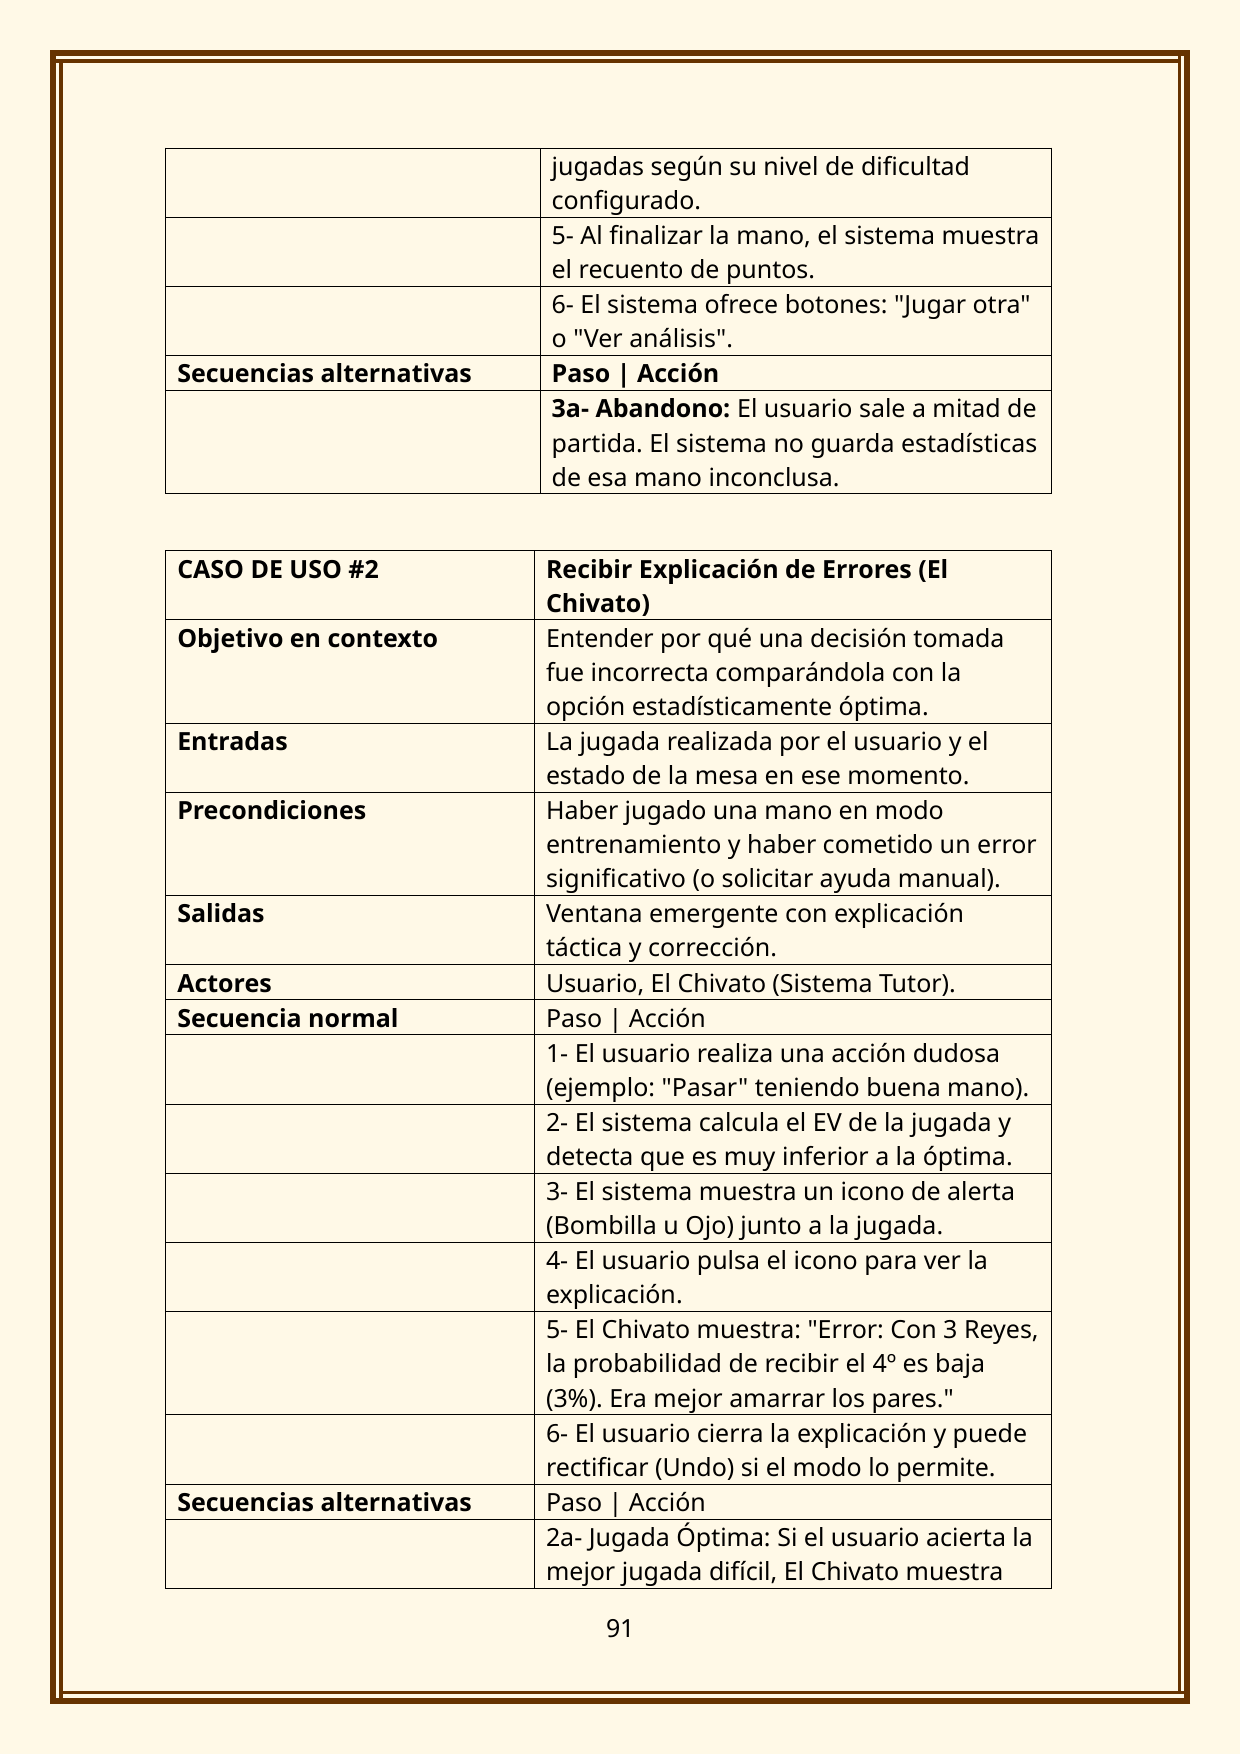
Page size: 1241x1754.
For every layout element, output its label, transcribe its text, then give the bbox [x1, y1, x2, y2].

table_cell 5- El Chivato muestra: "Error: Con 3 Reyes, la probabilidad de recibir el 4º es baja (3%). Era mejor amarrar los pares." [535, 1312, 1051, 1414]
table_cell 3a- Abandono: El usuario sale a mitad de partida. El sistema no guarda estadísticas de esa mano inconclusa. [541, 391, 1051, 493]
table_cell 5- Al finalizar la mano, el sistema muestra el recuento de puntos. [541, 218, 1051, 286]
table_cell Paso | Acción [541, 356, 1051, 390]
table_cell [541, 149, 1051, 217]
table_cell Actores [166, 965, 534, 999]
table_cell Haber jugado una mano en modo entrenamiento y haber cometido un error significativo (o solicitar ayuda manual). [535, 793, 1051, 895]
table_cell [166, 1174, 534, 1242]
table_cell Secuencia normal [166, 1000, 534, 1034]
table_cell [166, 1520, 534, 1588]
table_cell [166, 1415, 534, 1483]
table_cell Secuencias alternativas [166, 356, 540, 390]
table_cell [166, 218, 540, 286]
table_cell 6- El sistema ofrece botones: "Jugar otra" o "Ver análisis". [541, 287, 1051, 355]
table_cell Salidas [166, 896, 534, 964]
table_cell 2- El sistema calcula el EV de la jugada y detecta que es muy inferior a la óptima. [535, 1105, 1051, 1173]
table_cell 6- El usuario cierra la explicación y puede rectificar (Undo) si el modo lo permite. [535, 1415, 1051, 1483]
table_cell [166, 149, 540, 217]
table_cell [166, 391, 540, 493]
table_cell Precondiciones [166, 793, 534, 895]
table_cell 1- El usuario realiza una acción dudosa (ejemplo: "Pasar" teniendo buena mano). [535, 1035, 1051, 1103]
table_cell [166, 1105, 534, 1173]
table_cell Paso | Acción [535, 1000, 1051, 1034]
table_cell Paso | Acción [535, 1485, 1051, 1518]
table_cell Secuencias alternativas [166, 1485, 534, 1518]
table_cell [166, 287, 540, 355]
table_cell Ventana emergente con explicación táctica y corrección. [535, 896, 1051, 964]
table_cell La jugada realizada por el usuario y el estado de la mesa en ese momento. [535, 724, 1051, 792]
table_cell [535, 1520, 1051, 1588]
table_cell Entender por qué una decisión tomada fue incorrecta comparándola con la opción estadísticamente óptima. [535, 620, 1051, 723]
table_cell 3- El sistema muestra un icono de alerta (Bombilla u Ojo) junto a la jugada. [535, 1174, 1051, 1242]
table_cell Usuario, El Chivato (Sistema Tutor). [535, 965, 1051, 999]
table_cell [166, 1243, 534, 1311]
table_cell [166, 1312, 534, 1414]
table_header CASO DE USO #2 [166, 551, 534, 619]
table_cell 4- El usuario pulsa el icono para ver la explicación. [535, 1243, 1051, 1311]
table_header Recibir Explicación de Errores (El Chivato) [535, 551, 1051, 619]
table_cell [166, 1035, 534, 1103]
table_cell Objetivo en contexto [166, 620, 534, 723]
table_cell Entradas [166, 724, 534, 792]
